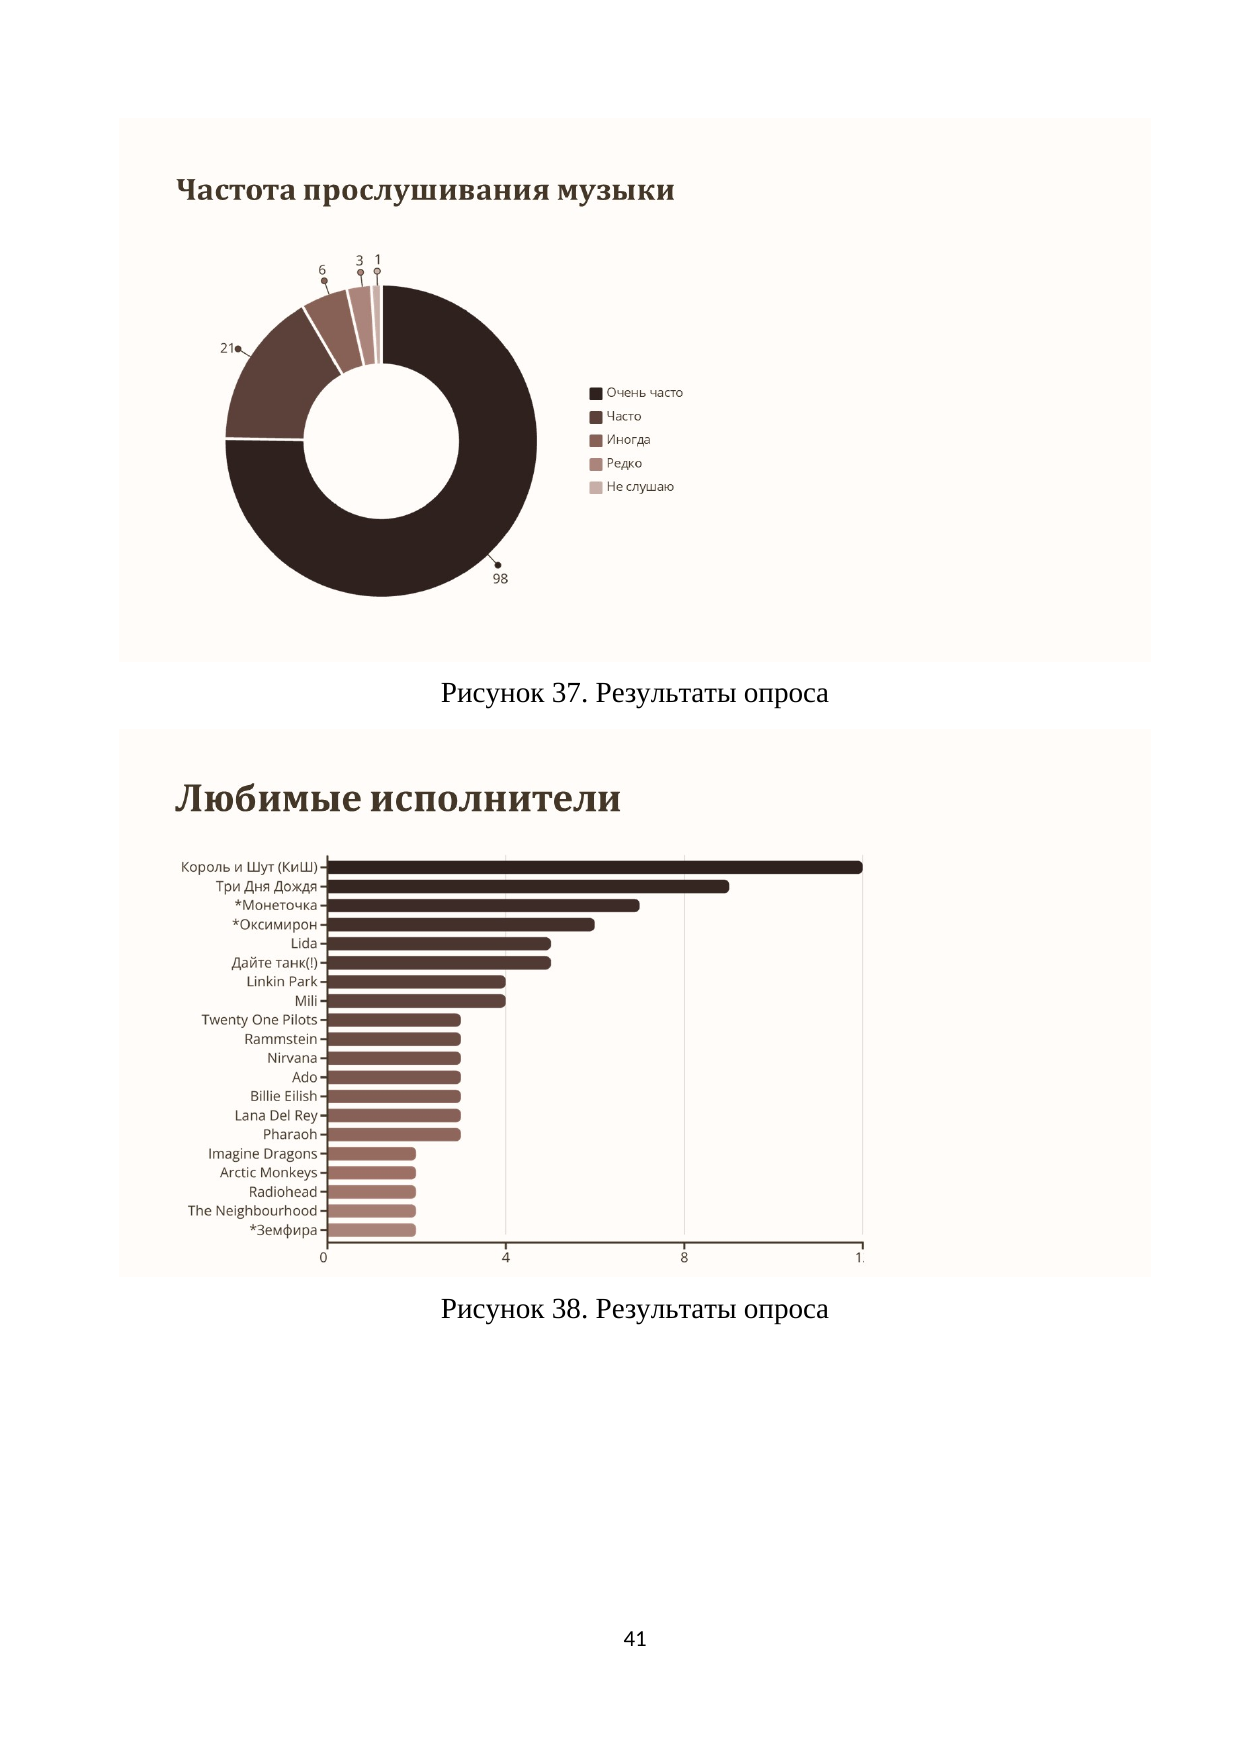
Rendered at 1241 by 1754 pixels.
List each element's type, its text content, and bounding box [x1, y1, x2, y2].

picture [119, 118, 1151, 662]
picture [119, 729, 1151, 1277]
